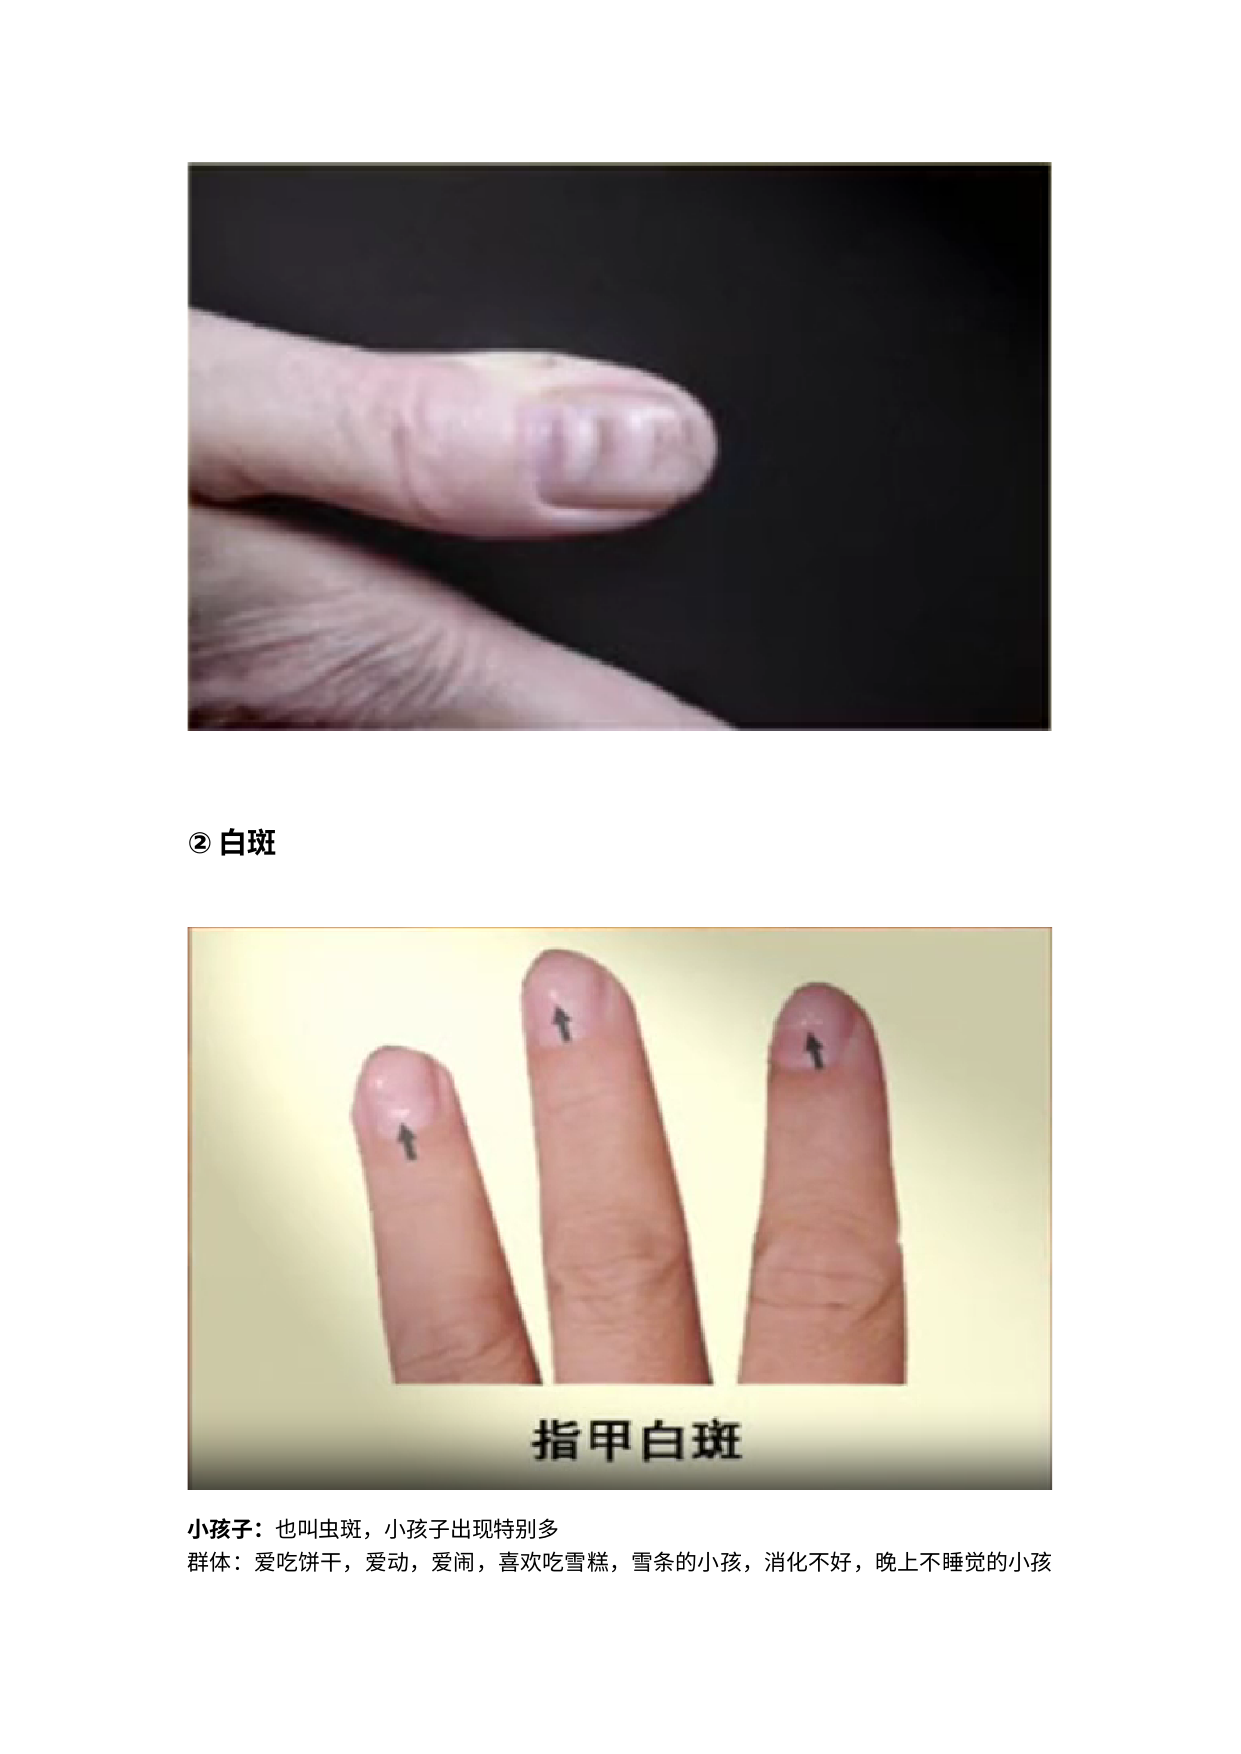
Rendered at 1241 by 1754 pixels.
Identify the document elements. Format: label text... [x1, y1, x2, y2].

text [187, 1544, 1053, 1577]
text 小孩子：也叫虫斑，小孩子出现特别多 [187, 1512, 1053, 1544]
subtitle ②白斑 [187, 809, 1053, 874]
picture [187, 162, 1052, 731]
picture [187, 927, 1053, 1490]
